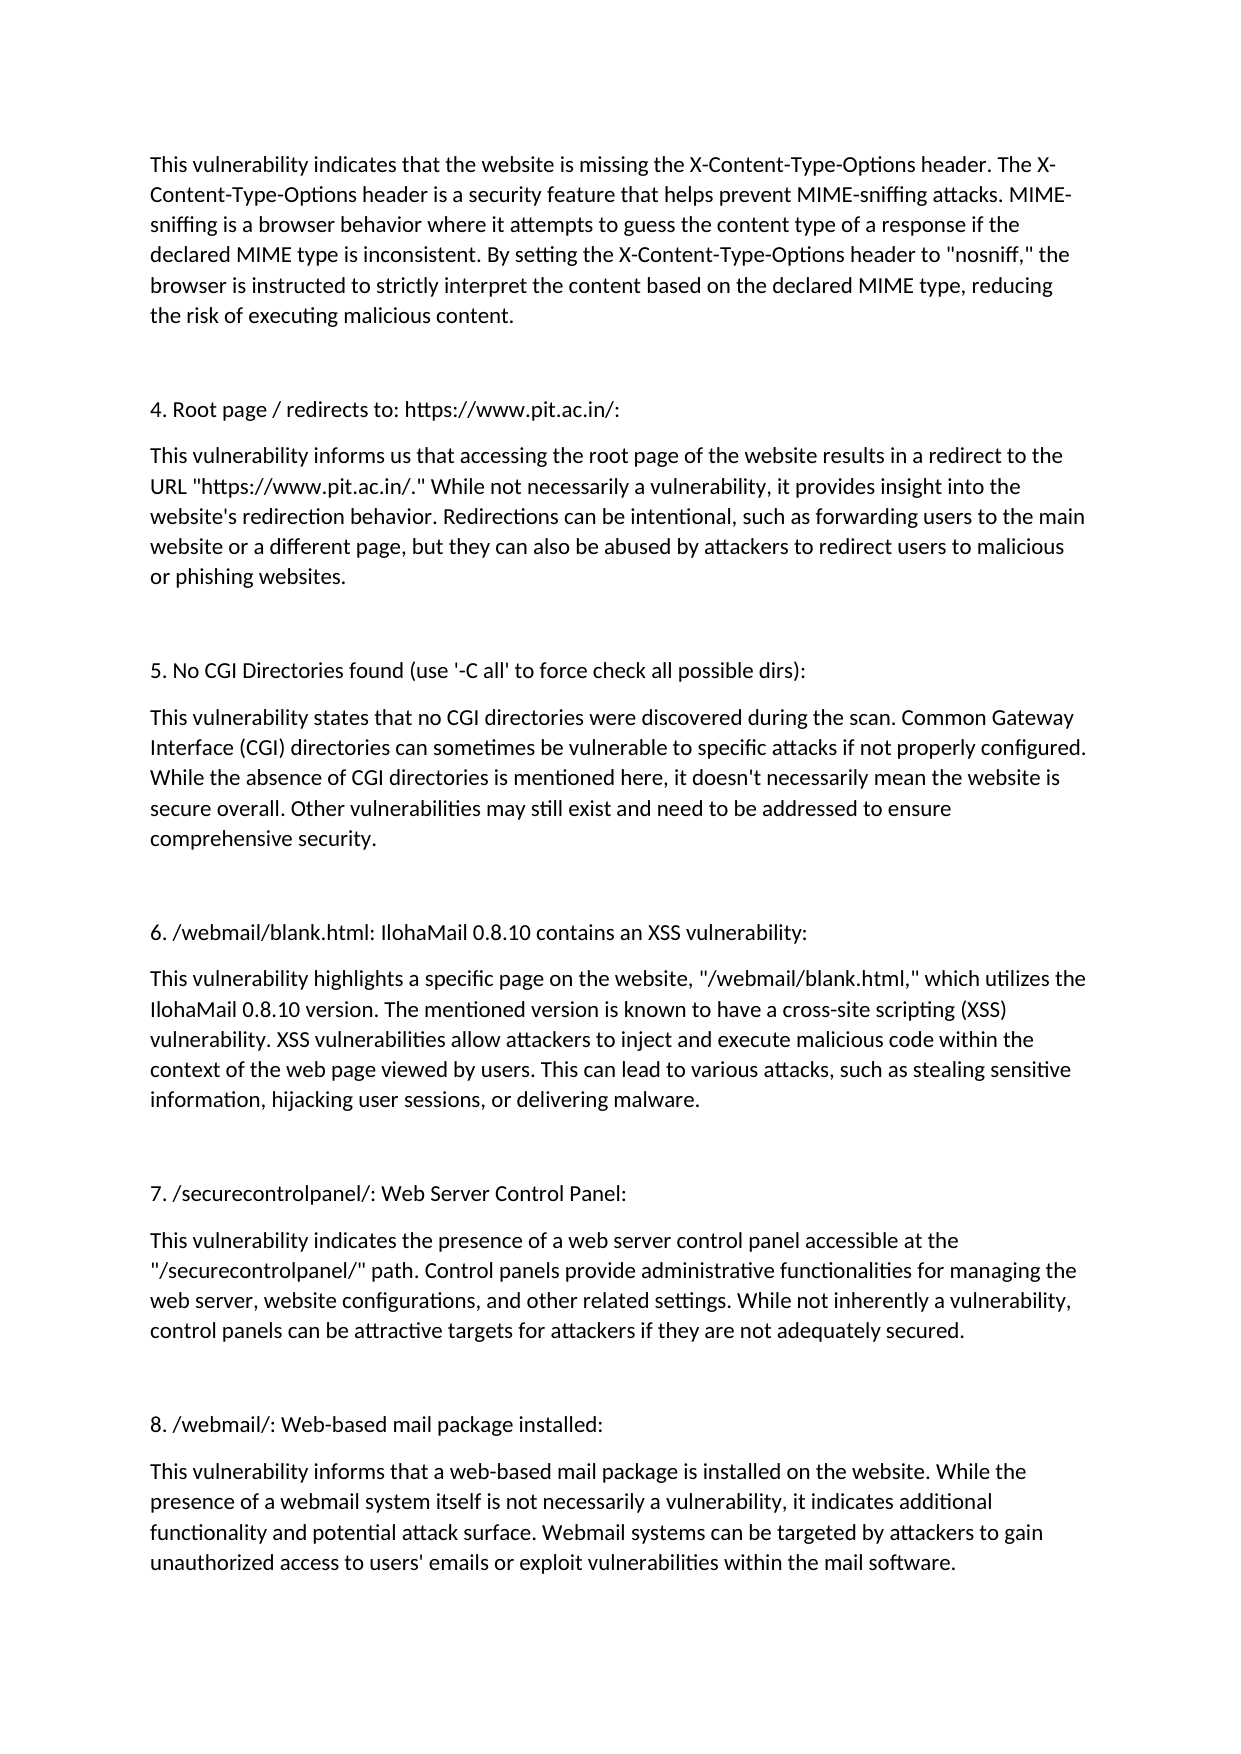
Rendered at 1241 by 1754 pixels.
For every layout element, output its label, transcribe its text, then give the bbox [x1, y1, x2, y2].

text This vulnerability states that no CGI directories were discovered during the scan. Common Gateway Interface (CGI) directories can sometimes be vulnerable to specific attacks if not properly configured. While the absence of CGI directories is mentioned here, it doesn't necessarily mean the website is secure overall. Other vulnerabilities may still exist and need to be addressed to ensure comprehensive security. [150, 703, 1090, 852]
text This vulnerability indicates that the website is missing the X-Content-Type-Options header. The X-Content-Type-Options header is a security feature that helps prevent MIME-sniffing attacks. MIME-sniffing is a browser behavior where it attempts to guess the content type of a response if the declared MIME type is inconsistent. By setting the X-Content-Type-Options header to "nosniff," the browser is instructed to strictly interpret the content based on the declared MIME type, reducing the risk of executing malicious content. [150, 150, 1090, 329]
text 7. /securecontrolpanel/: Web Server Control Panel: [150, 1179, 1090, 1207]
text This vulnerability informs that a web-based mail package is installed on the website. While the presence of a webmail system itself is not necessarily a vulnerability, it indicates additional functionality and potential attack surface. Webmail systems can be targeted by attackers to gain unauthorized access to users' emails or exploit vulnerabilities within the mail software. [150, 1457, 1090, 1576]
text 5. No CGI Directories found (use '-C all' to force check all possible dirs): [150, 656, 1090, 684]
text This vulnerability indicates the presence of a web server control panel accessible at the "/securecontrolpanel/" path. Control panels provide administrative functionalities for managing the web server, website configurations, and other related settings. While not inherently a vulnerability, control panels can be attractive targets for attackers if they are not adequately secured. [150, 1226, 1090, 1345]
text 4. Root page / redirects to: https://www.pit.ac.in/: [150, 395, 1090, 423]
text 6. /webmail/blank.html: IlohaMail 0.8.10 contains an XSS vulnerability: [150, 918, 1090, 946]
text This vulnerability highlights a specific page on the website, "/webmail/blank.html," which utilizes the IlohaMail 0.8.10 version. The mentioned version is known to have a cross-site scripting (XSS) vulnerability. XSS vulnerabilities allow attackers to inject and execute malicious code within the context of the web page viewed by users. This can lead to various attacks, such as stealing sensitive information, hijacking user sessions, or delivering malware. [150, 964, 1090, 1113]
text This vulnerability informs us that accessing the root page of the website results in a redirect to the URL "https://www.pit.ac.in/." While not necessarily a vulnerability, it provides insight into the website's redirection behavior. Redirections can be intentional, such as forwarding users to the main website or a different page, but they can also be abused by attackers to redirect users to malicious or phishing websites. [150, 442, 1090, 591]
text 8. /webmail/: Web-based mail package installed: [150, 1410, 1090, 1438]
